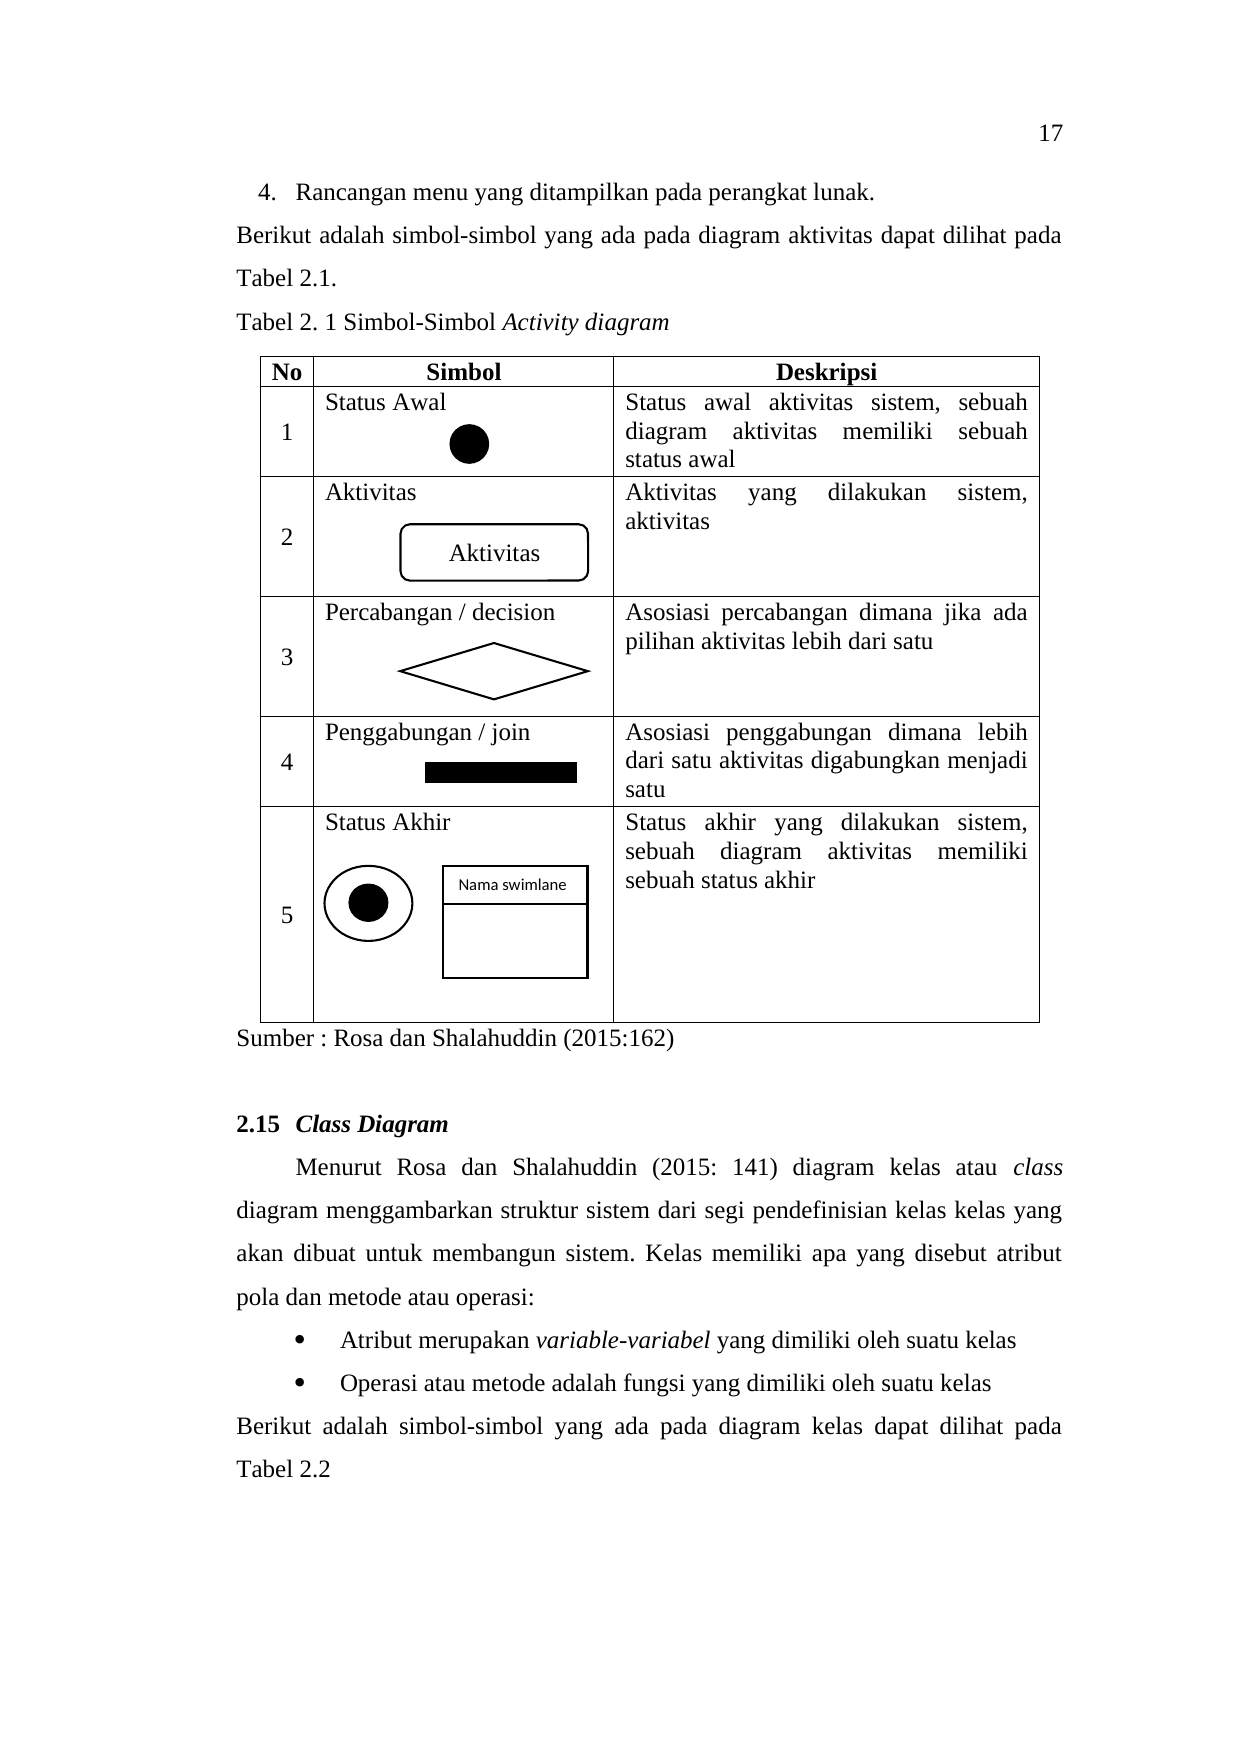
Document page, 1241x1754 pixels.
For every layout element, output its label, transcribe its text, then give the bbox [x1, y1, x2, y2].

text Sumber : Rosa dan Shalahuddin (2015:162) [236, 1023, 1063, 1052]
table_cell Penggabungan / join [314, 717, 613, 806]
table_cell Aktivitas yang dilakukan sistem, aktivitas [614, 477, 1039, 596]
text Berikut adalah simbol-simbol yang ada pada diagram aktivitas dapat dilihat pada Tabel 2.1. [236, 220, 1063, 292]
table_cell Status awal aktivitas sistem, sebuah diagram aktivitas memiliki sebuah status awal [614, 387, 1039, 476]
table_cell Percabangan / decision [314, 597, 613, 716]
table_cell Asosiasi penggabungan dimana lebih dari satu aktivitas digabungkan menjadi satu [614, 717, 1039, 806]
table_header No [261, 357, 313, 386]
table_cell Status Awal [314, 387, 613, 476]
table_cell Aktivitas [314, 477, 613, 596]
text Menurut Rosa dan Shalahuddin (2015: 141) diagram kelas atau class diagram menggambarkan struktur sistem dari segi pendefinisian kelas kelas yang akan dibuat untuk membangun sistem. Kelas memiliki apa yang disebut atribut pola dan metode atau operasi: [236, 1152, 1063, 1310]
table_cell Asosiasi percabangan dimana jika ada pilihan aktivitas lebih dari satu [614, 597, 1039, 716]
list Rancangan menu yang ditampilkan pada perangkat lunak. [258, 177, 1063, 206]
text Berikut adalah simbol-simbol yang ada pada diagram kelas dapat dilihat pada Tabel 2.2 [236, 1411, 1063, 1483]
table_header Simbol [314, 357, 613, 386]
table_cell Status Akhir [314, 807, 613, 1022]
table_header Deskripsi [614, 357, 1039, 386]
list Operasi atau metode adalah fungsi yang dimiliki oleh suatu kelas [295, 1368, 1063, 1397]
table_cell 3 [261, 597, 313, 716]
table_cell 1 [261, 387, 313, 476]
list Atribut merupakan variable-variabel yang dimiliki oleh suatu kelas [295, 1325, 1063, 1353]
table_cell 2 [261, 477, 313, 596]
list Class Diagram [236, 1109, 1063, 1138]
table_cell Status akhir yang dilakukan sistem, sebuah diagram aktivitas memiliki sebuah status akhir [614, 807, 1039, 1022]
text Tabel 2. 1 Simbol-Simbol Activity diagram [236, 307, 1063, 335]
table_cell 5 [261, 807, 313, 1022]
table_cell 4 [261, 717, 313, 806]
